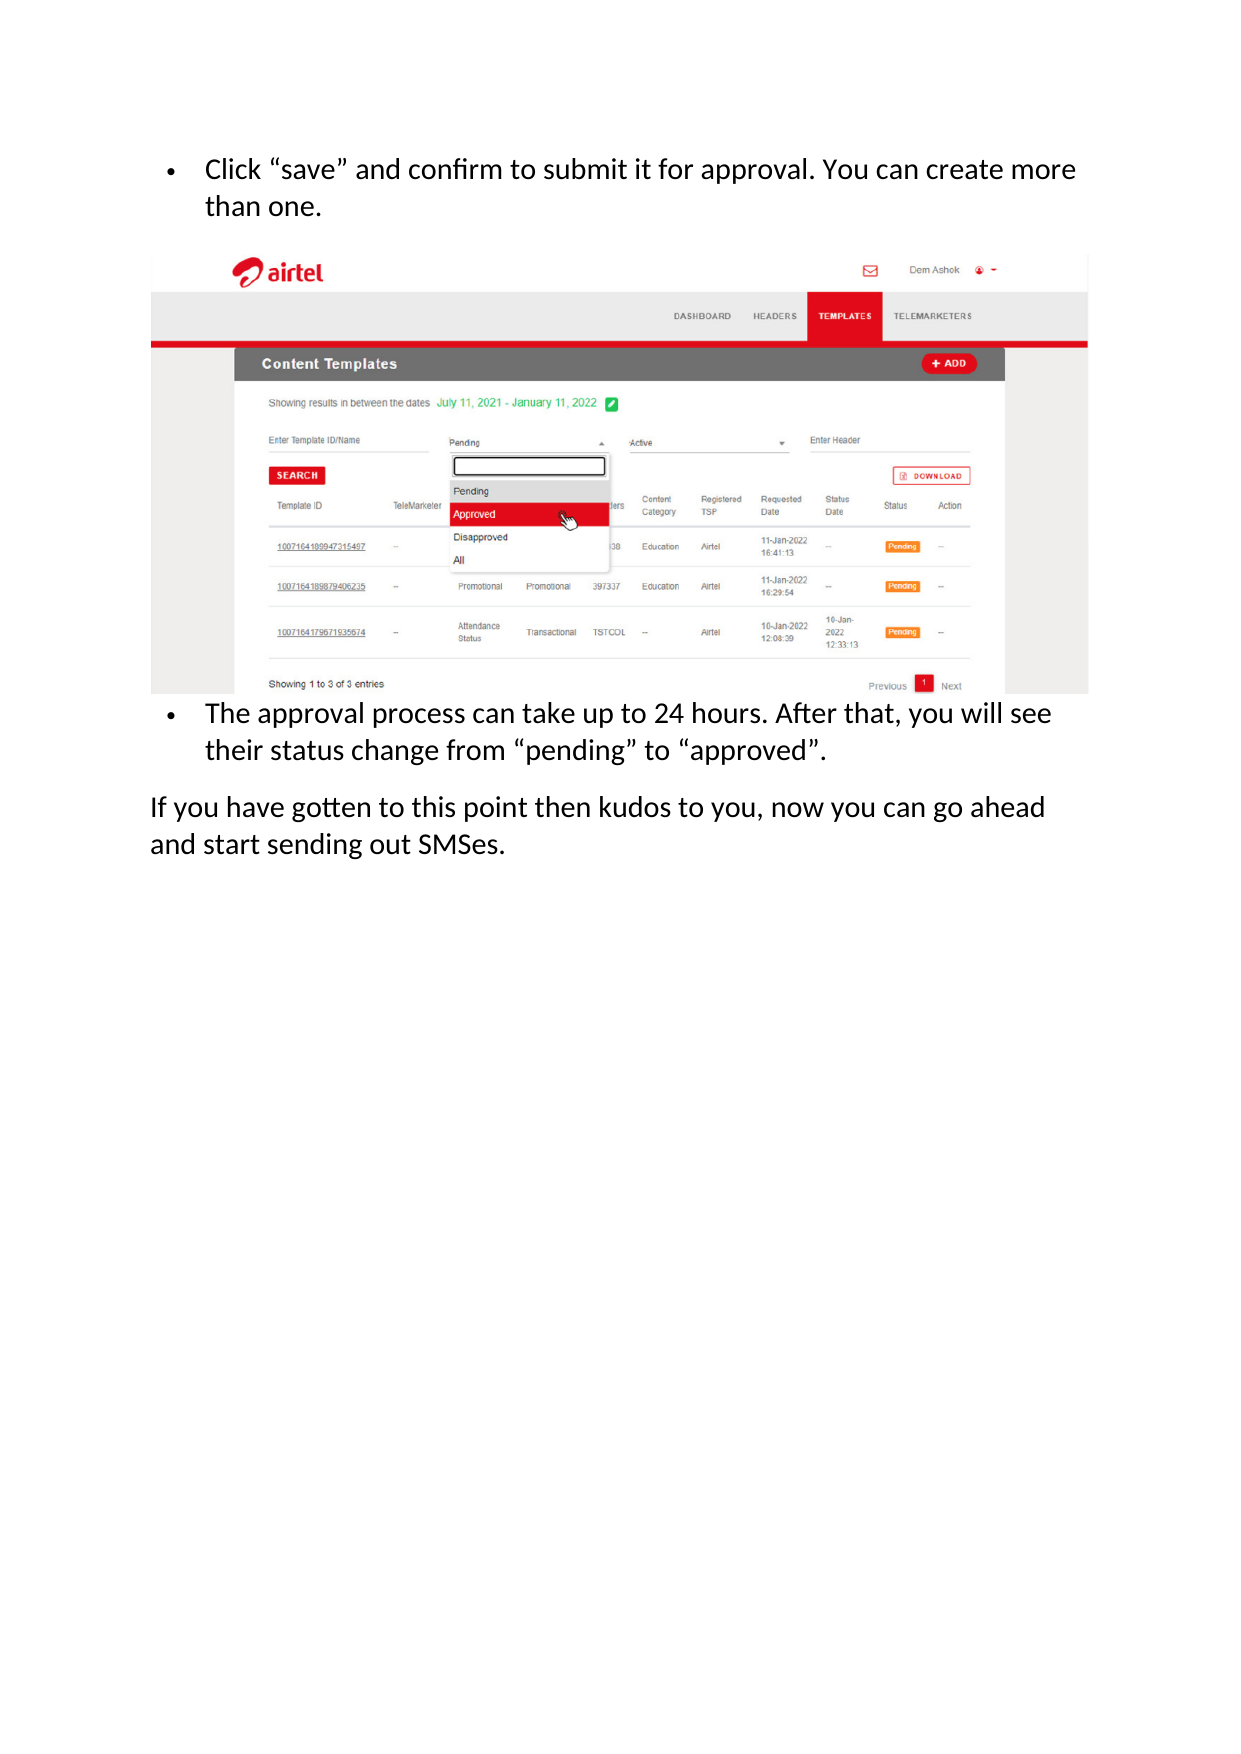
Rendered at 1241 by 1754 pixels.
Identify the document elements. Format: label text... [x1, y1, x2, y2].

list Click “save” and confirm to submit it for approval. You can create more than one. [167, 150, 1090, 224]
text If you have gotten to this point then kudos to you, now you can go ahead and start sending out SMSes. [150, 788, 1090, 862]
picture [150, 243, 1089, 694]
list The approval process can take up to 24 hours. After that, you will see their status change from “pending” to “approved”. [167, 694, 1090, 768]
